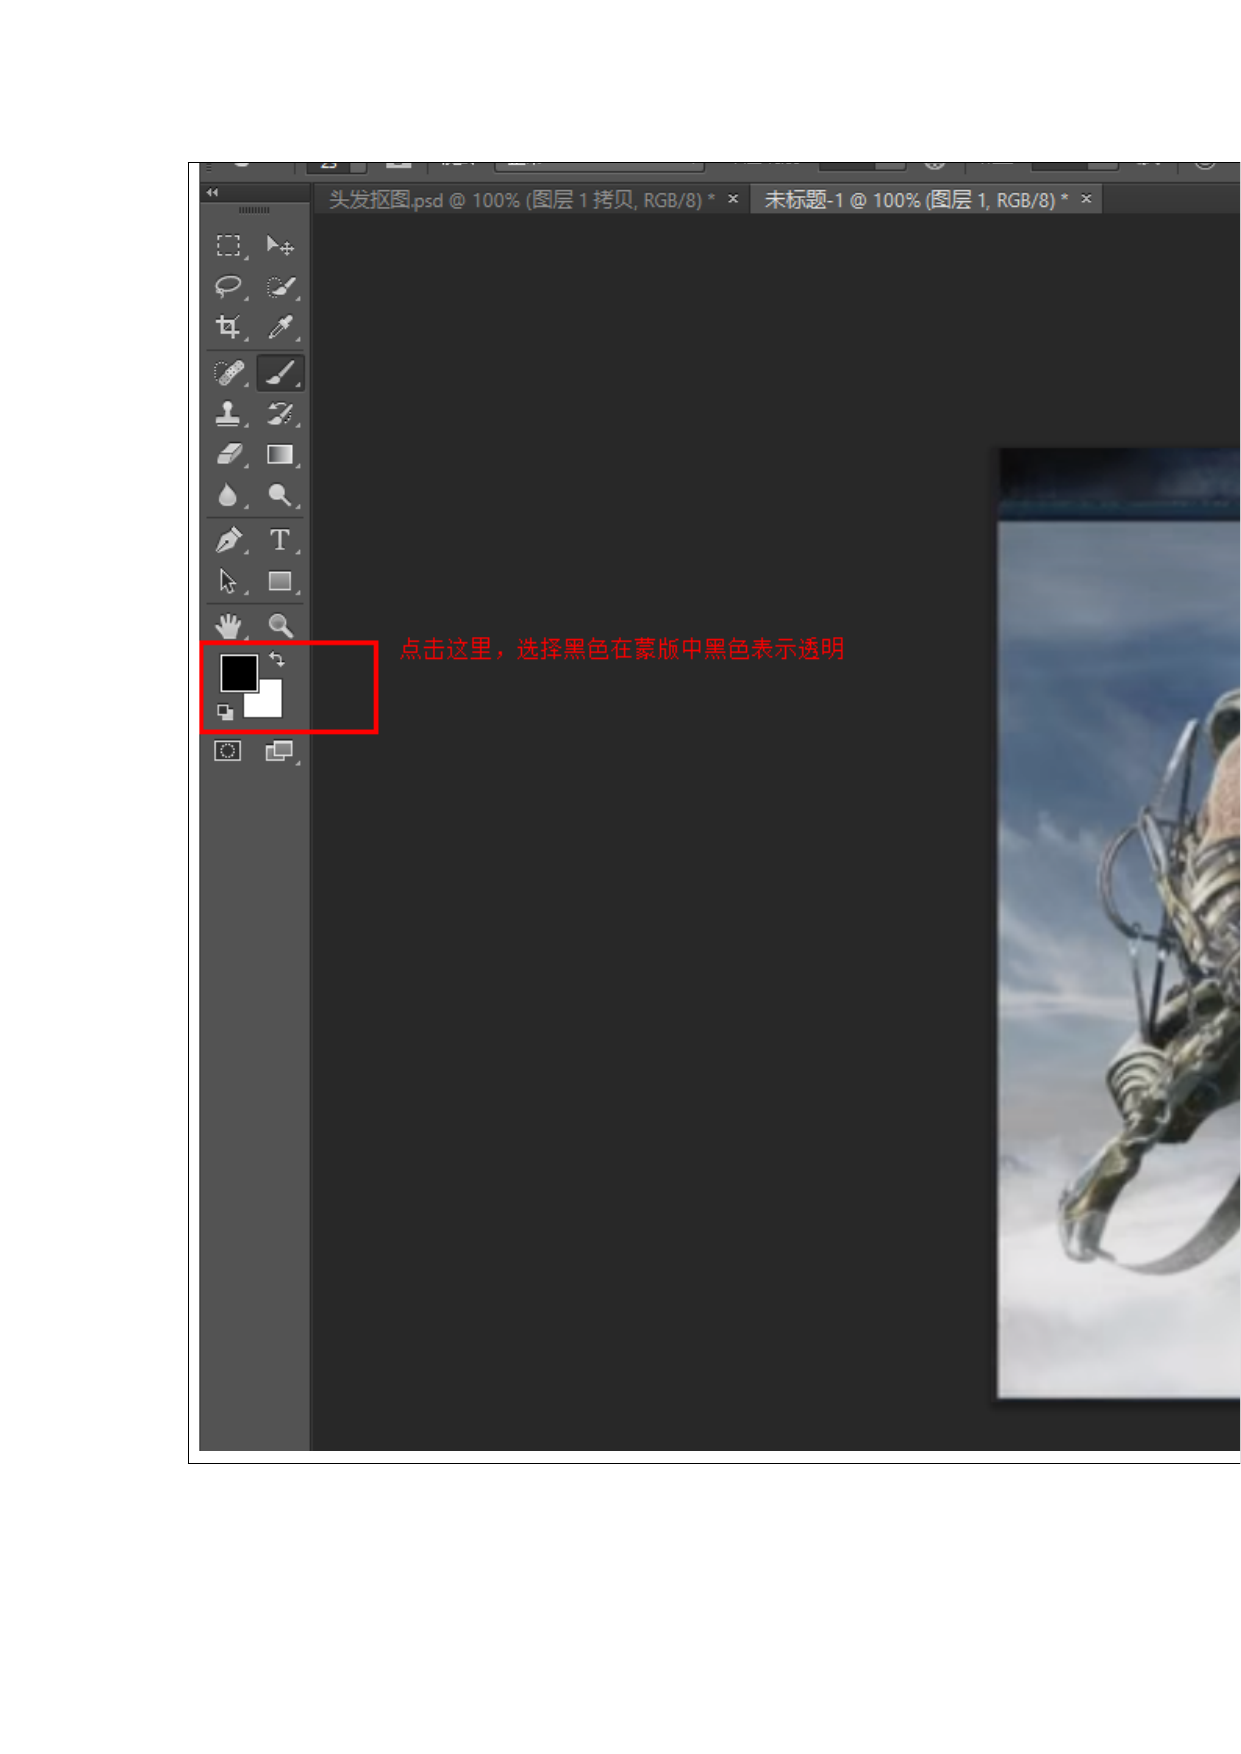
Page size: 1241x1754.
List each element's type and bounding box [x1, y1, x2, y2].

table_cell [189, 163, 1240, 1463]
picture [199, 163, 1241, 1451]
